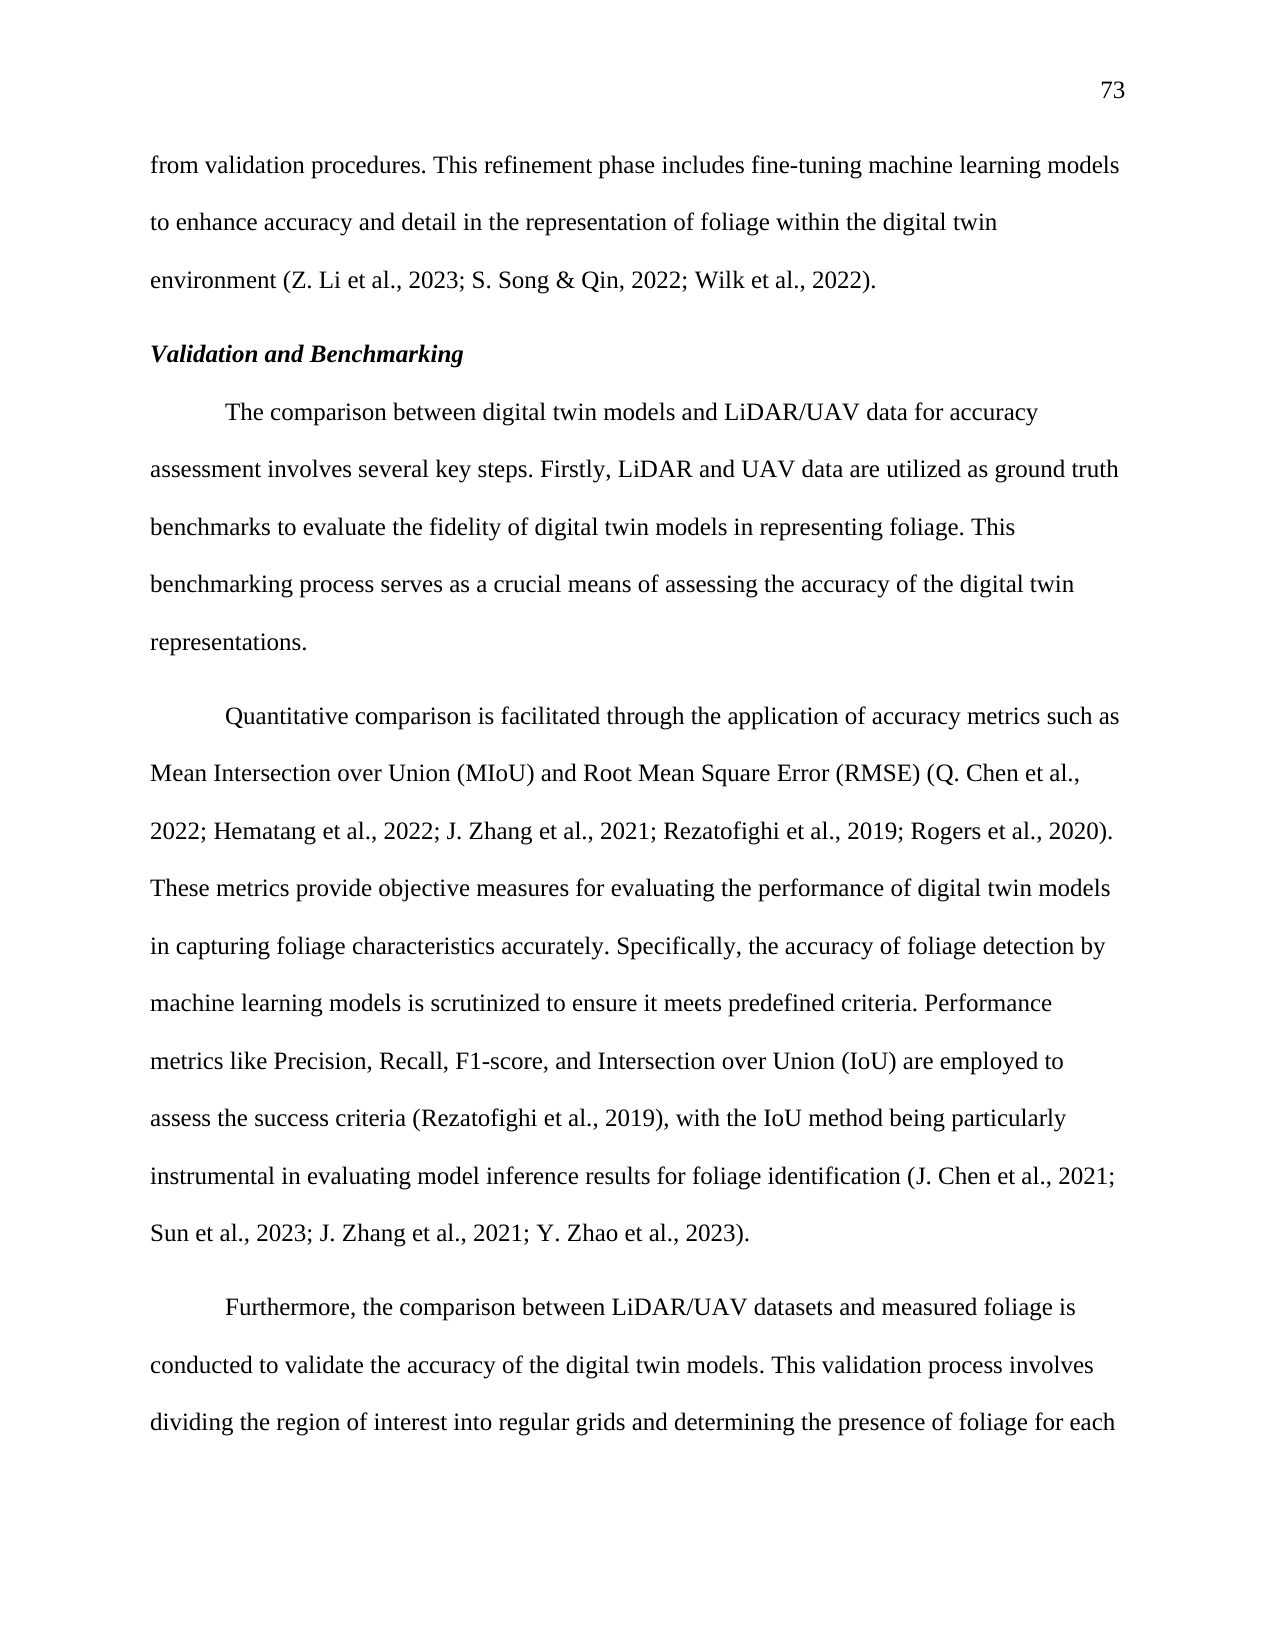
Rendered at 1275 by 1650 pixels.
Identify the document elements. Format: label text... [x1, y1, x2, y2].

text The comparison between digital twin models and LiDAR/UAV data for accuracy assessment involves several key steps. Firstly, LiDAR and UAV data are utilized as ground truth benchmarks to evaluate the fidelity of digital twin models in representing foliage. This benchmarking process serves as a crucial means of assessing the accuracy of the digital twin representations. [150, 397, 1125, 655]
text Quantitative comparison is facilitated through the application of accuracy metrics such as Mean Intersection over Union (MIoU) and Root Mean Square Error (RMSE) (Q. Chen et al., 2022; Hematang et al., 2022; J. Zhang et al., 2021; Rezatofighi et al., 2019; Rogers et al., 2020). These metrics provide objective measures for evaluating the performance of digital twin models in capturing foliage characteristics accurately. Specifically, the accuracy of foliage detection by machine learning models is scrutinized to ensure it meets predefined criteria. Performance metrics like Precision, Recall, F1-score, and Intersection over Union (IoU) are employed to assess the success criteria (Rezatofighi et al., 2019), with the IoU method being particularly instrumental in evaluating model inference results for foliage identification (J. Chen et al., 2021; Sun et al., 2023; J. Zhang et al., 2021; Y. Zhao et al., 2023). [150, 701, 1125, 1247]
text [150, 150, 1125, 294]
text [150, 1292, 1125, 1436]
subtitle Validation and Benchmarking [150, 339, 1125, 368]
